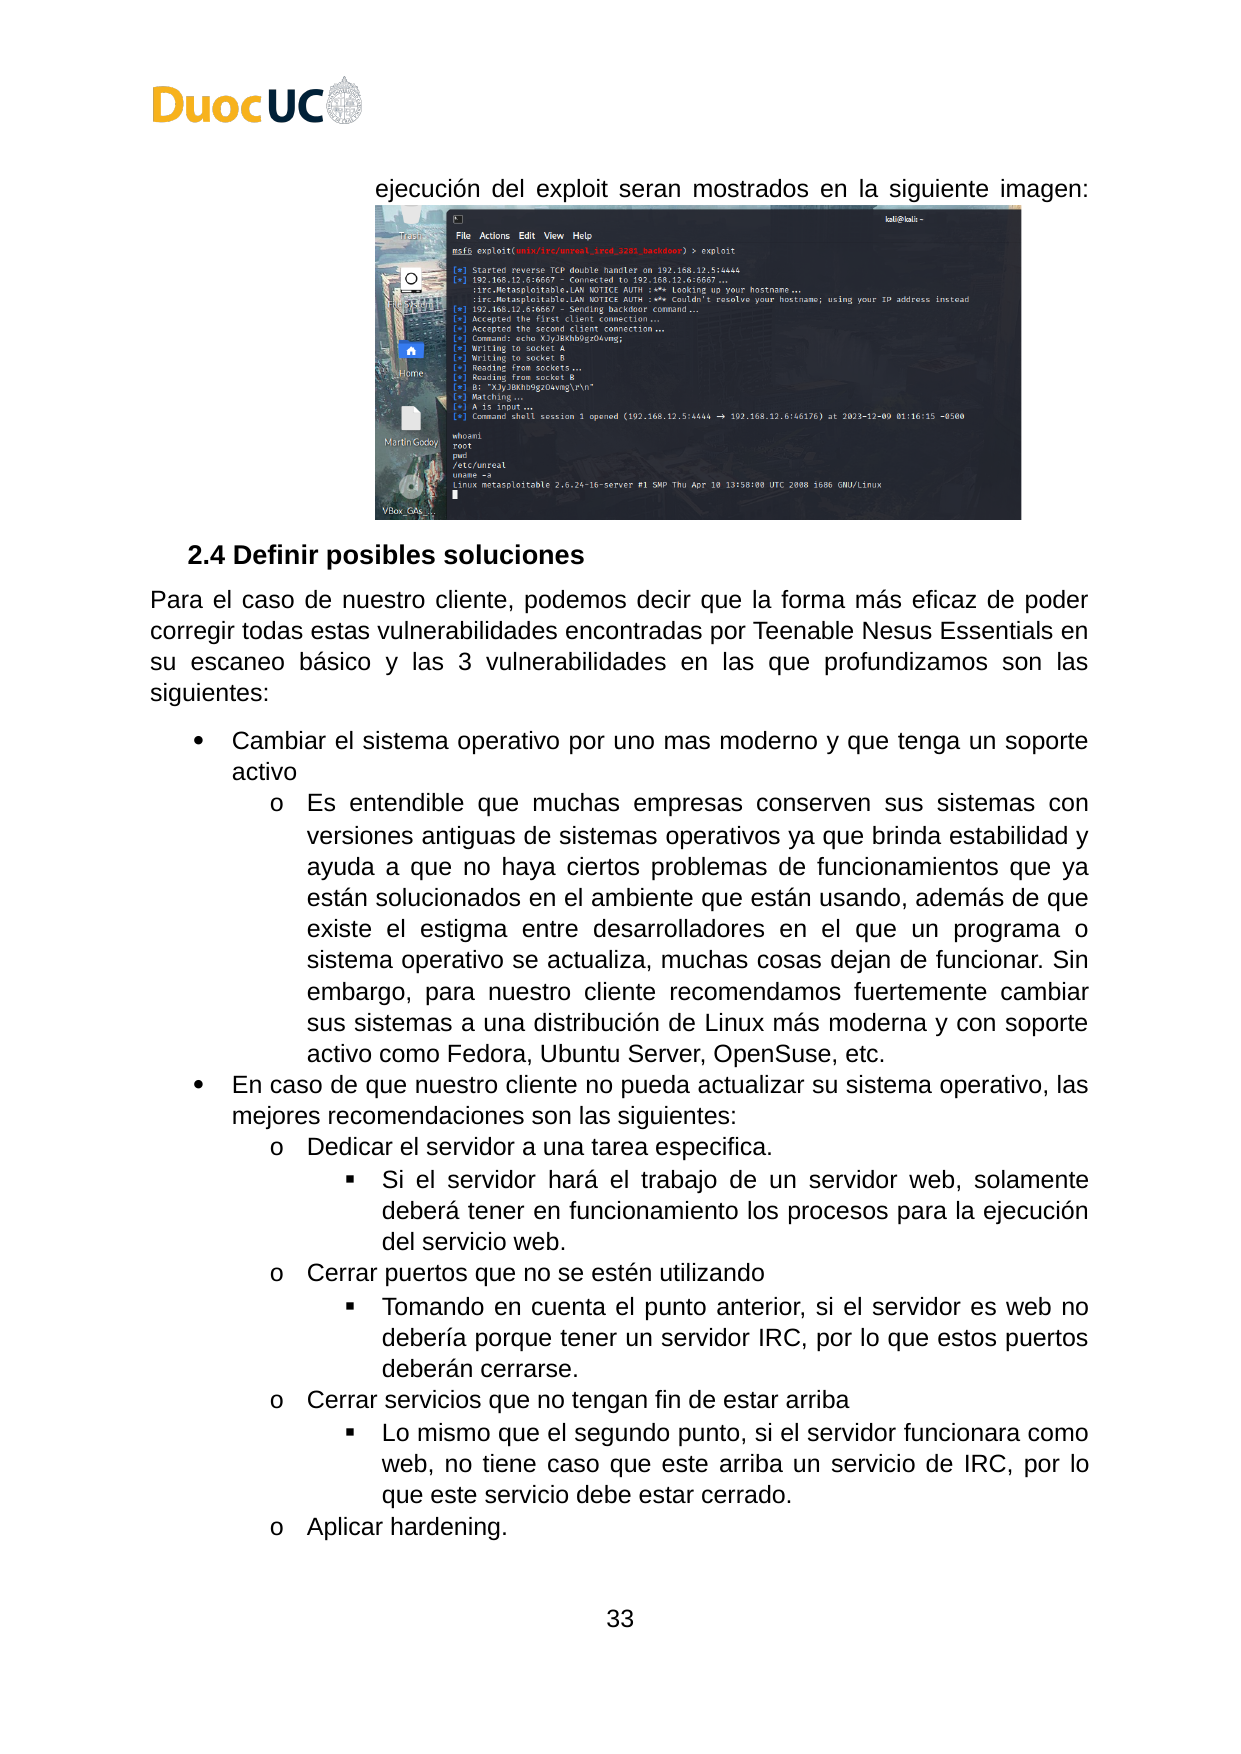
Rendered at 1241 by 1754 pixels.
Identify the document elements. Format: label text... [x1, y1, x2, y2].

list Dedicar el servidor a una tarea especifica. [269, 1132, 1090, 1163]
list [337, 174, 1090, 520]
text Para el caso de nuestro cliente, podemos decir que la forma más eficaz de poder corregir todas estas vulnerabilidades encontradas por Teenable Nesus Essentials en su escaneo básico y las 3 vulnerabilidades en las que profundizamos son las siguientes: [150, 585, 1090, 707]
list Cambiar el sistema operativo por uno mas moderno y que tenga un soporte activo [194, 726, 1090, 786]
list Es entendible que muchas empresas conserven sus sistemas con versiones antiguas de sistemas operativos ya que brinda estabilidad y ayuda a que no haya ciertos problemas de funcionamientos que ya están solucionados en el ambiente que están usando, además de que existe el estigma entre desarrolladores en el que un programa o sistema operativo se actualiza, muchas cosas dejan de funcionar. Sin embargo, para nuestro cliente recomendamos fuertemente cambiar sus sistemas a una distribución de Linux más moderna y con soporte activo como Fedora, Ubuntu Server, OpenSuse, etc. [269, 788, 1090, 1067]
list Cerrar servicios que no tengan fin de estar arriba [269, 1385, 1090, 1416]
list Tomando en cuenta el punto anterior, si el servidor es web no debería porque tener un servidor IRC, por lo que estos puertos deberán cerrarse. [344, 1292, 1090, 1383]
list Lo mismo que el segundo punto, si el servidor funcionara como web, no tiene caso que este arriba un servicio de IRC, por lo que este servicio debe estar cerrado. [344, 1418, 1090, 1509]
picture [375, 205, 1022, 520]
list Aplicar hardening. [269, 1512, 1090, 1542]
list Si el servidor hará el trabajo de un servidor web, solamente deberá tener en funcionamiento los procesos para la ejecución del servicio web. [344, 1165, 1090, 1256]
list Cerrar puertos que no se estén utilizando [269, 1258, 1090, 1289]
picture [150, 73, 364, 127]
list En caso de que nuestro cliente no pueda actualizar su sistema operativo, las mejores recomendaciones son las siguientes: [194, 1070, 1090, 1129]
subtitle 2.4 Definir posibles soluciones [150, 539, 1090, 570]
